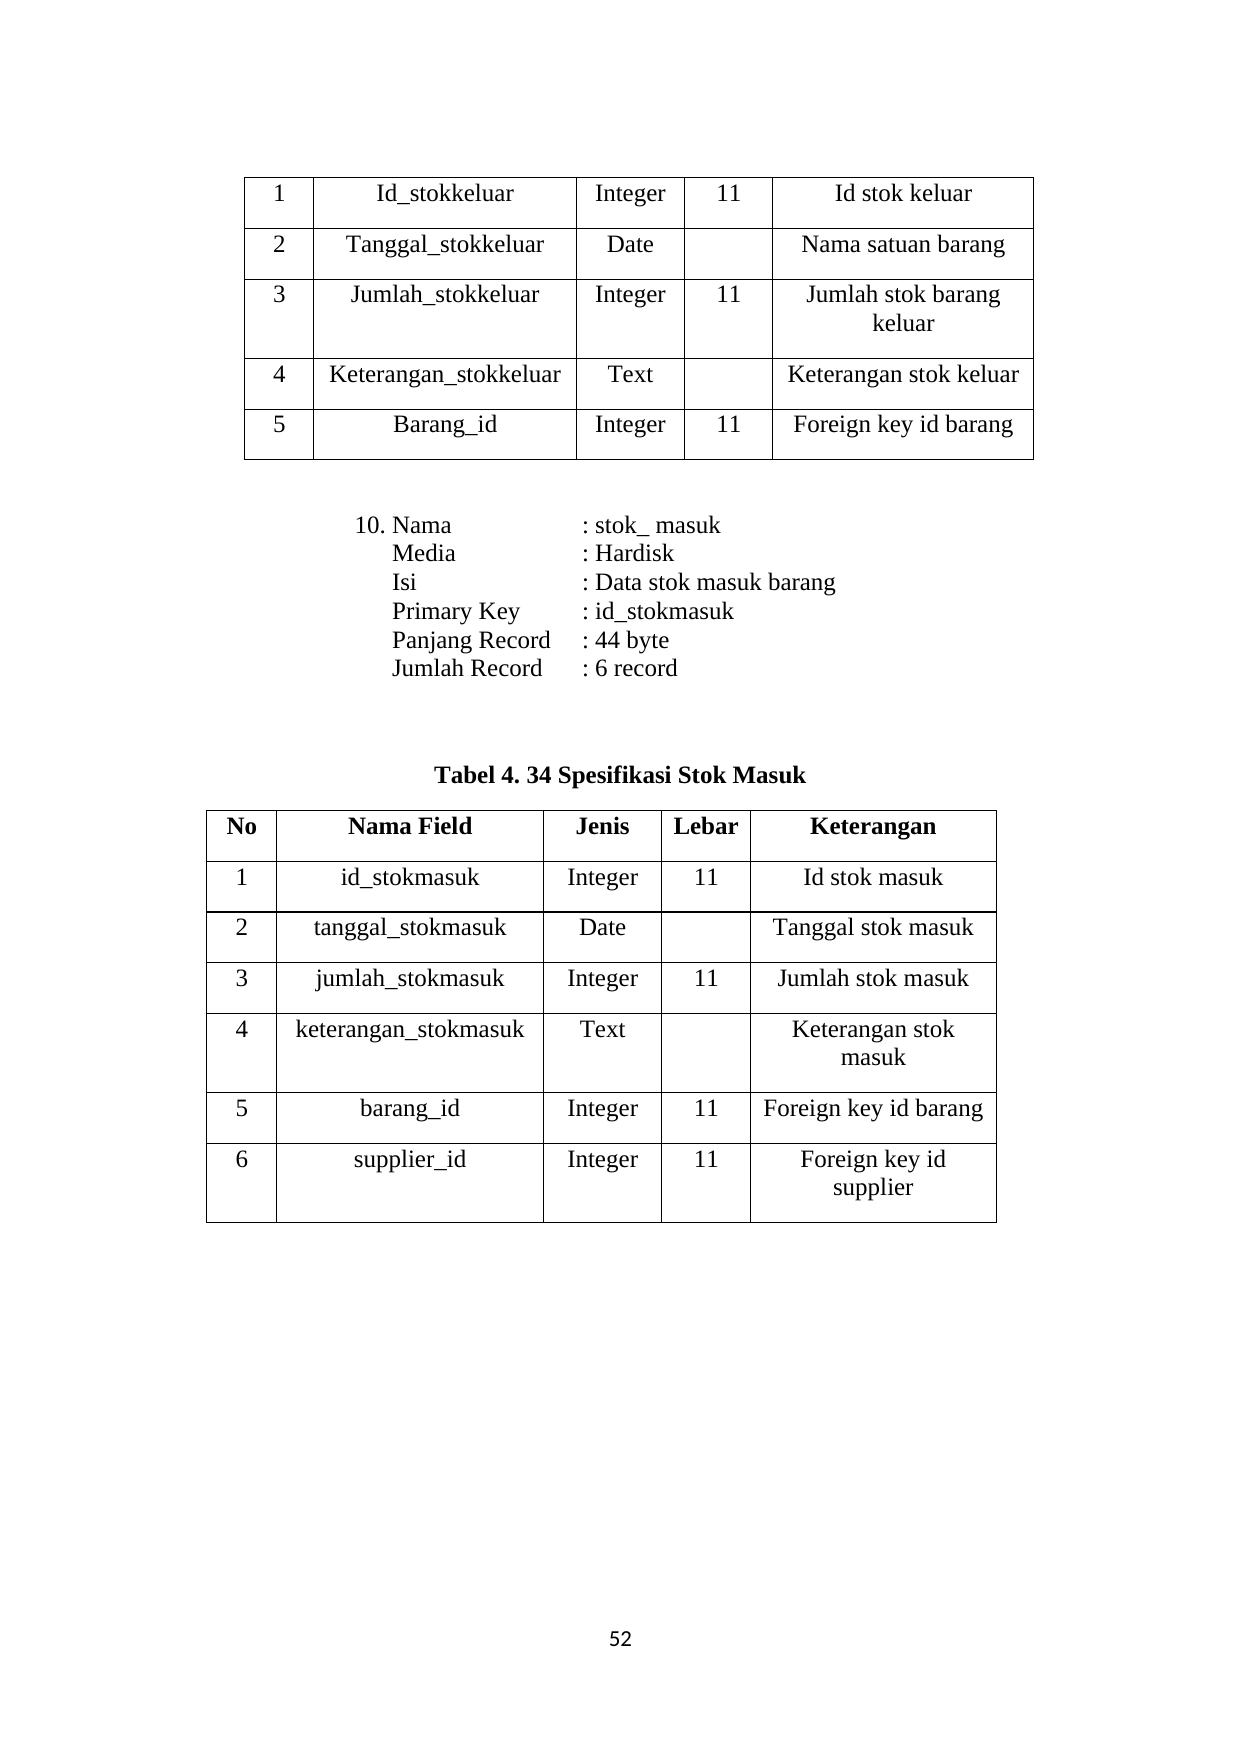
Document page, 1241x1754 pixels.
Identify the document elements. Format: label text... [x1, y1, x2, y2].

table_cell Keterangan stok keluar [773, 359, 1033, 408]
table_cell Tanggal stok masuk [751, 913, 996, 962]
table_cell Id stok keluar [773, 178, 1033, 228]
table_cell supplier_id [277, 1144, 543, 1222]
table_cell Barang_id [314, 410, 576, 459]
table_header Lebar [662, 811, 750, 861]
table_cell 4 [207, 1014, 276, 1092]
table_cell 5 [245, 410, 313, 459]
table_cell Jumlah stok barang keluar [773, 280, 1033, 358]
table_cell Jumlah stok masuk [751, 963, 996, 1013]
text Tabel 4. 34 Spesifikasi Stok Masuk [207, 761, 1033, 789]
table_cell Text [544, 1014, 661, 1092]
table_cell [685, 229, 772, 278]
table_header Keterangan [751, 811, 996, 861]
table_cell Integer [577, 280, 684, 358]
table_cell 11 [662, 963, 750, 1013]
table_cell 5 [207, 1093, 276, 1143]
table_cell 11 [662, 1093, 750, 1143]
table_cell Text [577, 359, 684, 408]
table_cell Integer [544, 862, 661, 911]
table_cell 11 [685, 280, 772, 358]
table_cell barang_id [277, 1093, 543, 1143]
table_cell 3 [207, 963, 276, 1013]
table_cell 1 [207, 862, 276, 911]
table_cell Integer [544, 963, 661, 1013]
table_cell 11 [685, 178, 772, 228]
table_cell 2 [245, 229, 313, 278]
table_cell 2 [207, 913, 276, 962]
list Isi : Data stok masuk barang [392, 567, 1033, 596]
table_cell Nama satuan barang [773, 229, 1033, 278]
table_cell Tanggal_stokkeluar [314, 229, 576, 278]
list Primary Key : id_stokmasuk [392, 596, 1033, 625]
table_cell Jumlah_stokkeluar [314, 280, 576, 358]
table_cell 3 [245, 280, 313, 358]
table_cell Id stok masuk [751, 862, 996, 911]
table_cell Keterangan_stokkeluar [314, 359, 576, 408]
list Jumlah Record : 6 record [392, 653, 1033, 682]
list Media : Hardisk [392, 538, 1033, 567]
table_cell Integer [544, 1144, 661, 1222]
table_cell jumlah_stokmasuk [277, 963, 543, 1013]
list Panjang Record : 44 byte [392, 625, 1033, 653]
table_cell Keterangan stok masuk [751, 1014, 996, 1092]
table_cell [662, 913, 750, 962]
table_cell Foreign key id supplier [751, 1144, 996, 1222]
table_cell 11 [662, 1144, 750, 1222]
table_cell tanggal_stokmasuk [277, 913, 543, 962]
table_cell 6 [207, 1144, 276, 1222]
table_cell Foreign key id barang [751, 1093, 996, 1143]
table_cell Date [544, 913, 661, 962]
table_cell 4 [245, 359, 313, 408]
table_cell 11 [662, 862, 750, 911]
table_cell keterangan_stokmasuk [277, 1014, 543, 1092]
table_header Nama Field [277, 811, 543, 861]
table_cell Date [577, 229, 684, 278]
table_cell Integer [544, 1093, 661, 1143]
table_header Jenis [544, 811, 661, 861]
table_cell id_stokmasuk [277, 862, 543, 911]
table_cell Integer [577, 178, 684, 228]
table_cell [685, 359, 772, 408]
table_header No [207, 811, 276, 861]
list Nama : stok_ masuk [354, 510, 1033, 538]
table_cell Integer [577, 410, 684, 459]
table_cell 1 [245, 178, 313, 228]
table_cell [662, 1014, 750, 1092]
table_cell 11 [685, 410, 772, 459]
table_cell Id_stokkeluar [314, 178, 576, 228]
table_cell Foreign key id barang [773, 410, 1033, 459]
